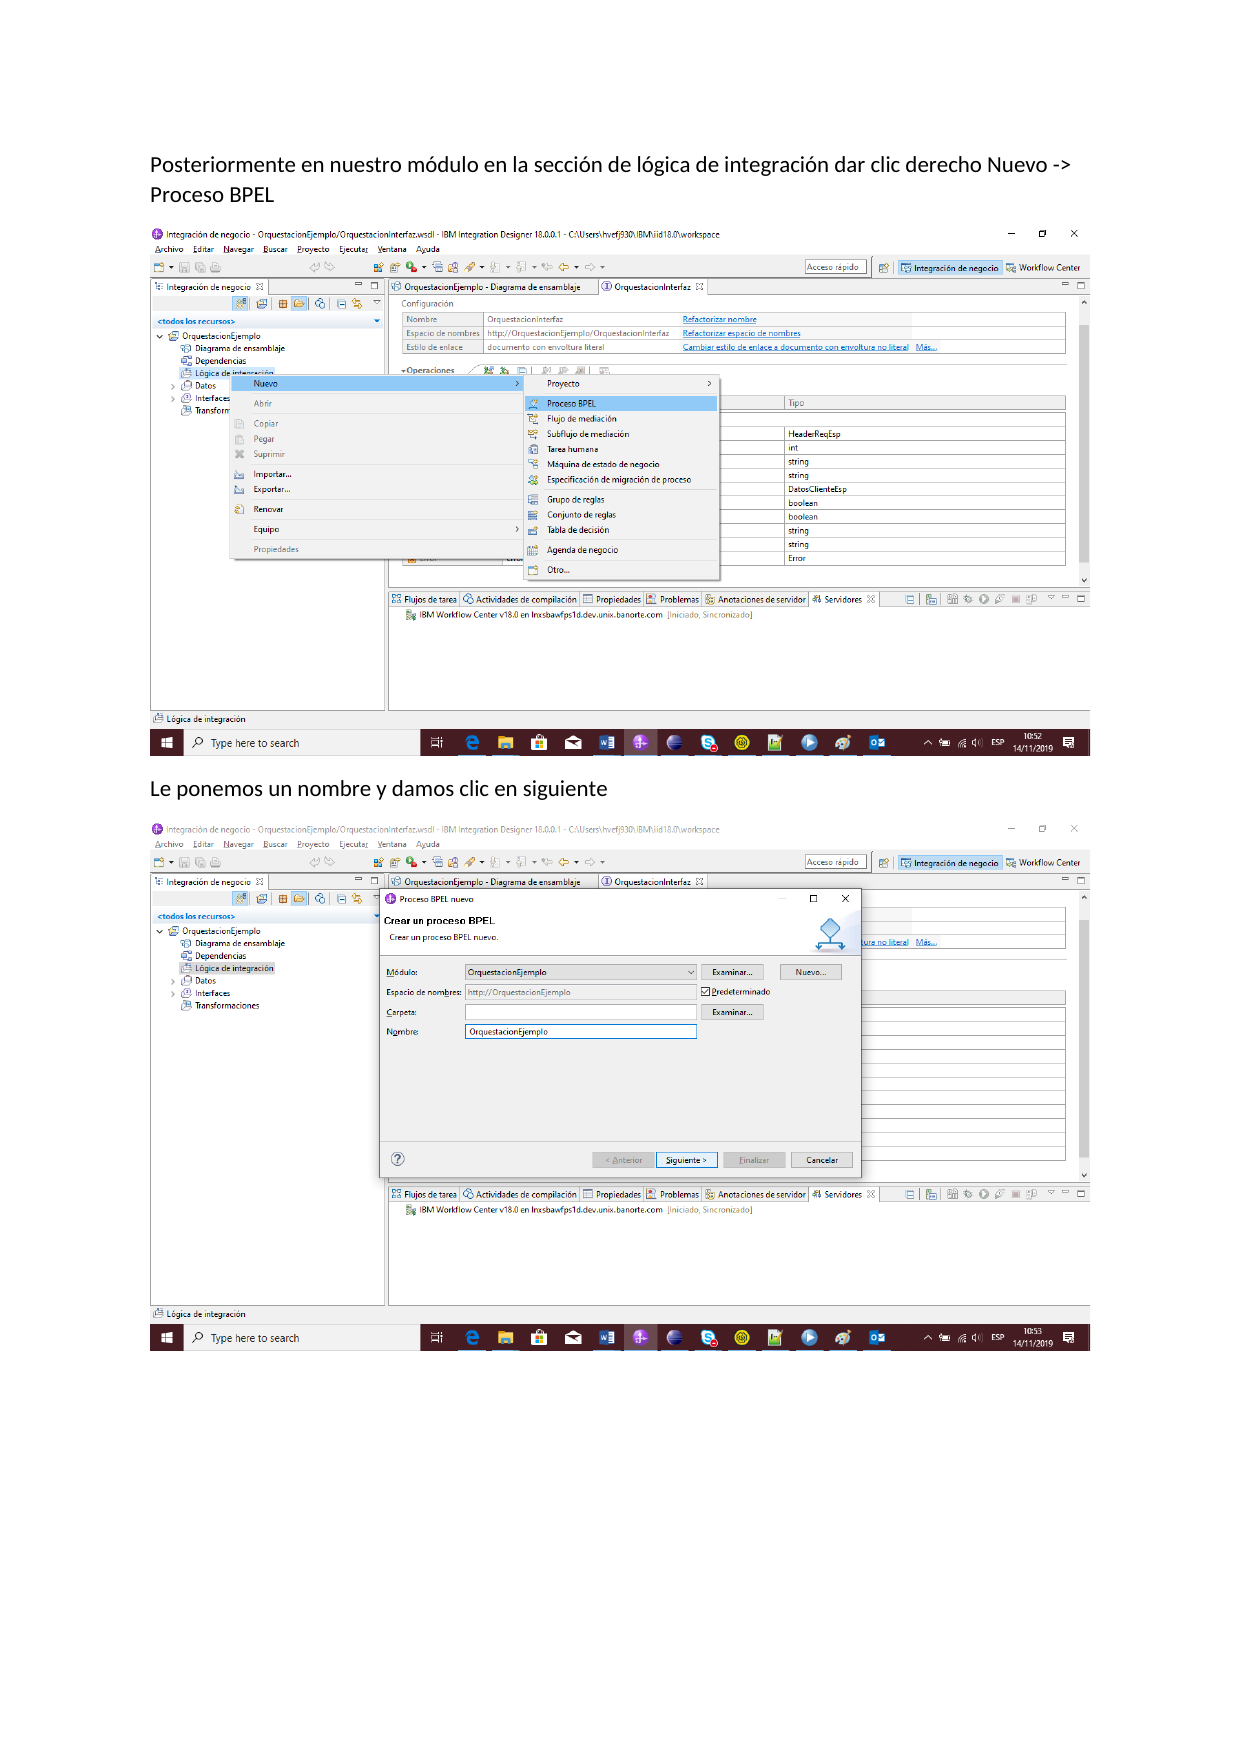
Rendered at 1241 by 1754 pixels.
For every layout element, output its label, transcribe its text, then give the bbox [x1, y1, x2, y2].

picture [150, 821, 1091, 1351]
text Posteriormente en nuestro módulo en la sección de lógica de integración dar clic derecho Nuevo -> Proceso BPEL [150, 150, 1090, 208]
picture [150, 227, 1091, 756]
text Le ponemos un nombre y damos clic en siguiente [150, 774, 1090, 803]
